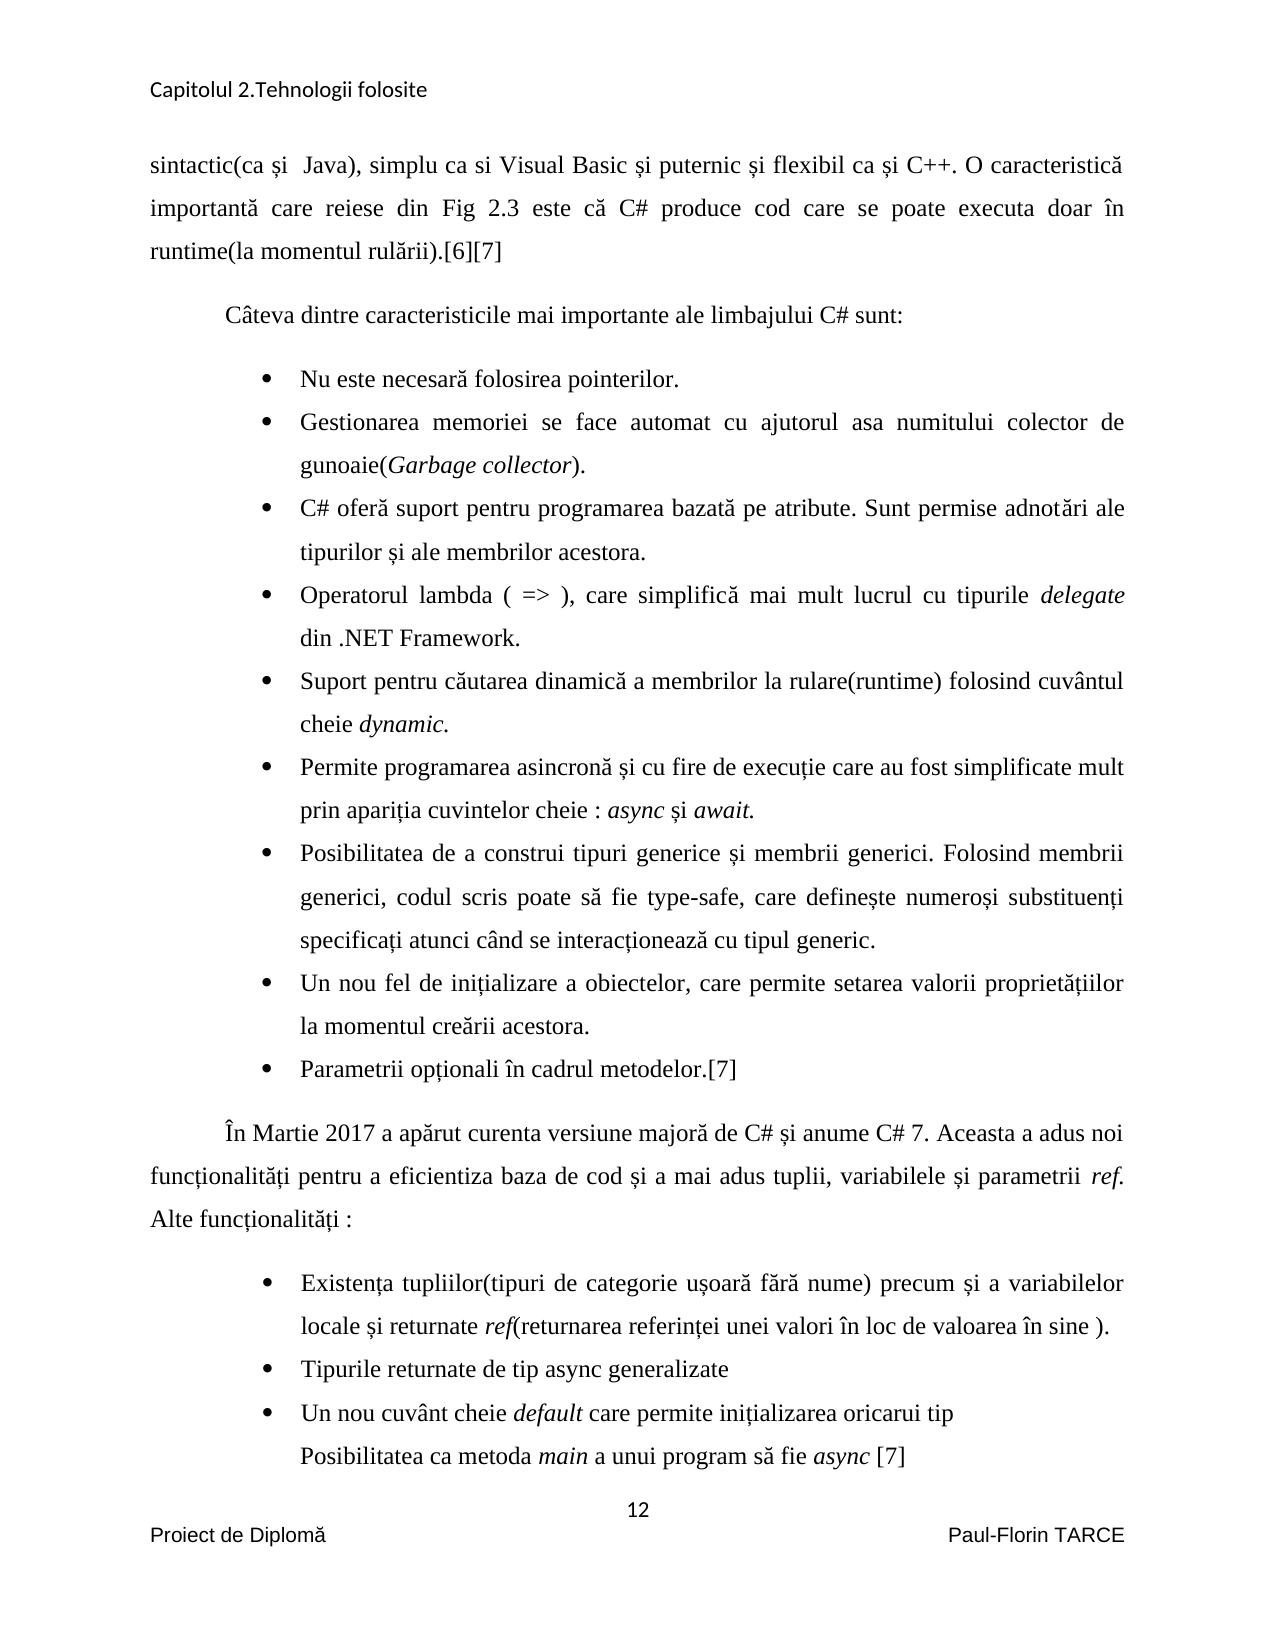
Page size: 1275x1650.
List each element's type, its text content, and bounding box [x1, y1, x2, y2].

list Operatorul lambda ( => ), care simplifică mai mult lucrul cu tipurile delegate din .NET Framework. [262, 580, 1125, 652]
list C# oferă suport pentru programarea bazată pe atribute. Sunt permise adnotări ale tipurilor și ale membrilor acestora. [262, 493, 1125, 565]
list Posibilitatea de a construi tipuri generice și membrii generici. Folosind membrii generici, codul scris poate să fie type-safe, care definește numeroși substituenți specificați atunci când se interacționează cu tipul generic. [262, 838, 1125, 953]
list Posibilitatea ca metoda main a unui program să fie async [7] [300, 1441, 1125, 1469]
list Un nou fel de inițializare a obiectelor, care permite setarea valorii proprietățiilor la momentul creării acestora. [262, 968, 1125, 1040]
list Existența tupliilor(tipuri de categorie ușoară fără nume) precum și a variabilelor locale și returnate ref(returnarea referinței unei valori în loc de valoarea în sine ). [263, 1268, 1125, 1340]
list Nu este necesară folosirea pointerilor. [262, 364, 1125, 393]
list Gestionarea memoriei se face automat cu ajutorul asa numitului colector de gunoaie(Garbage collector). [262, 407, 1125, 479]
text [150, 150, 1125, 265]
list Permite programarea asincronă și cu fire de execuție care au fost simplificate mult prin apariția cuvintelor cheie : async și await. [262, 752, 1125, 824]
list Tipurile returnate de tip async generalizate [263, 1354, 1125, 1383]
list Parametrii opționali în cadrul metodelor.[7] [262, 1054, 1125, 1083]
text Câteva dintre caracteristicile mai importante ale limbajului C# sunt: [150, 300, 1125, 329]
list Un nou cuvânt cheie default care permite inițializarea oricarui tip [263, 1398, 1125, 1426]
list Suport pentru căutarea dinamică a membrilor la rulare(runtime) folosind cuvântul cheie dynamic. [262, 666, 1125, 738]
text În Martie 2017 a apărut curenta versiune majoră de C# și anume C# 7. Aceasta a adus noi funcționalități pentru a eficientiza baza de cod și a mai adus tuplii, variabilele și parametrii ref. Alte funcționalități : [150, 1118, 1125, 1233]
